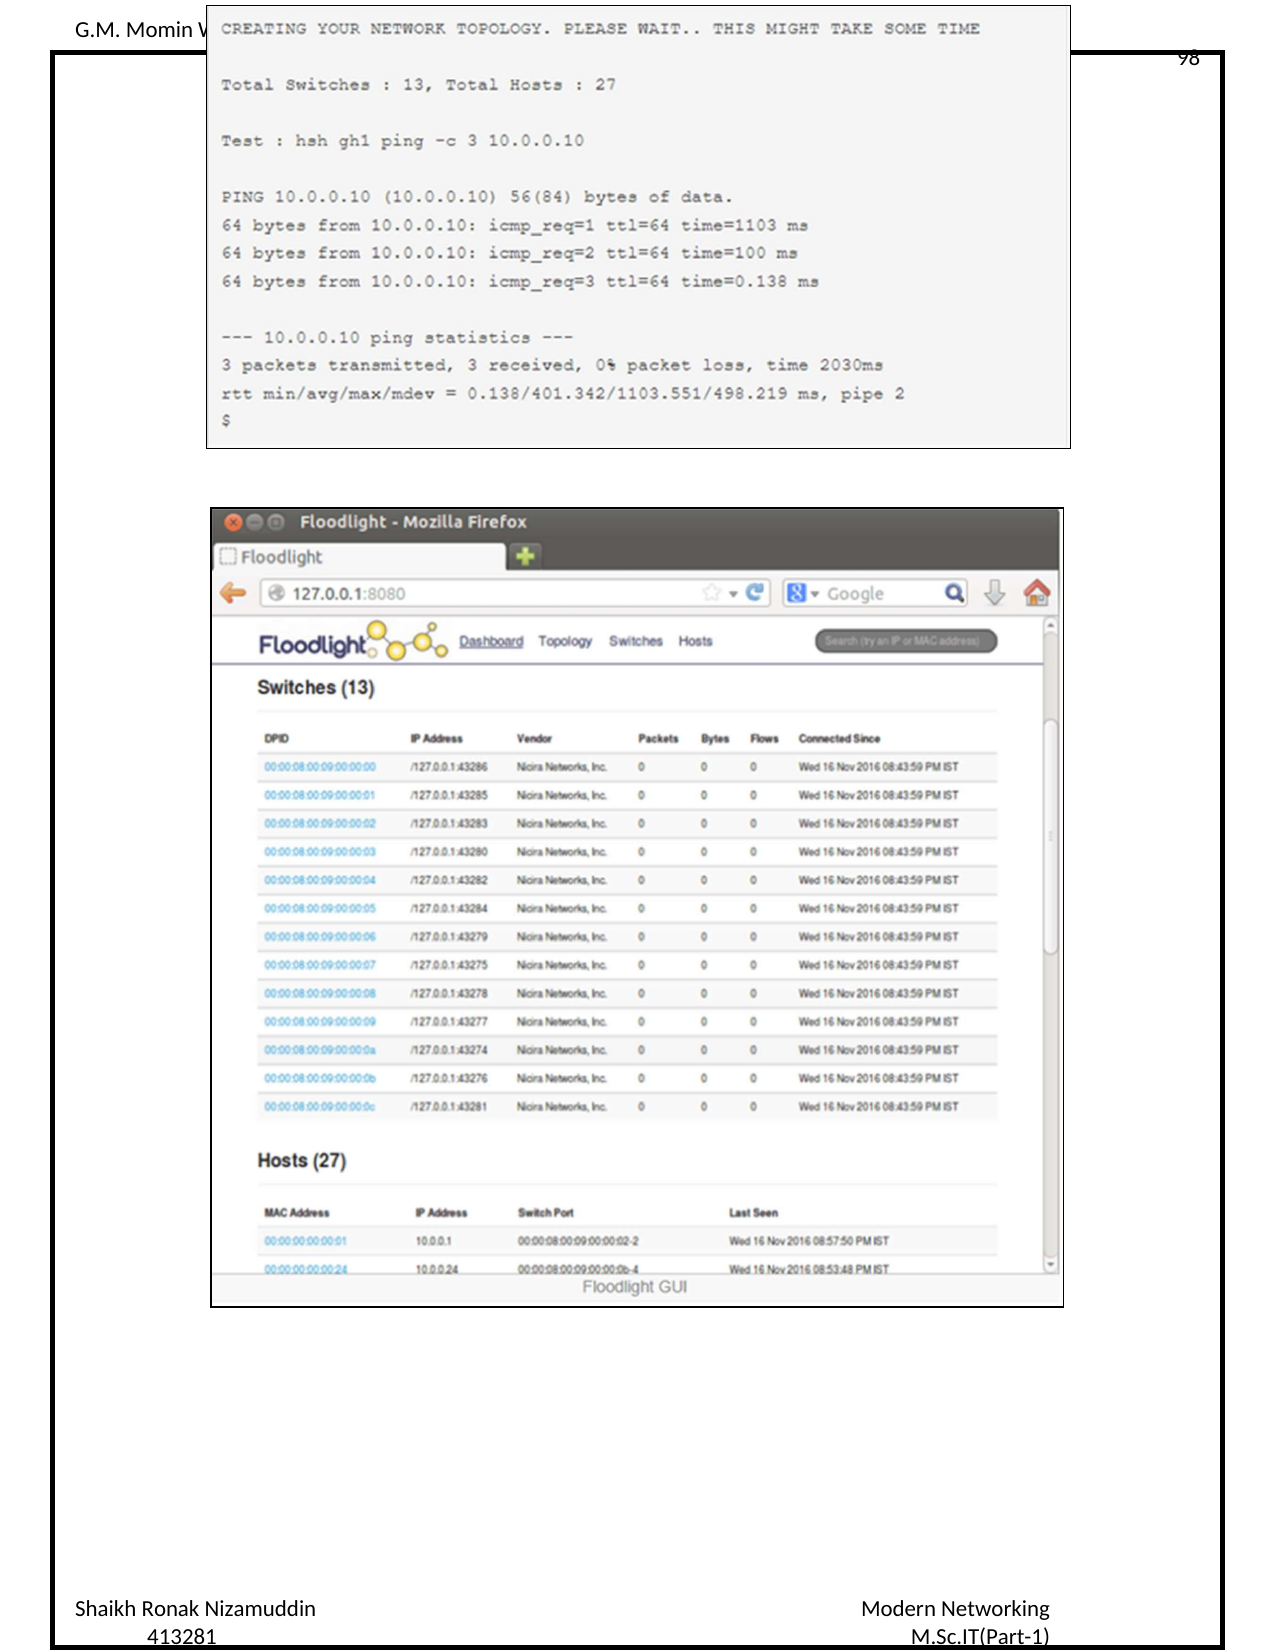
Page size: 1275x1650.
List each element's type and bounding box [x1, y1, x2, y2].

picture [207, 6, 1070, 448]
picture [212, 509, 1063, 1306]
